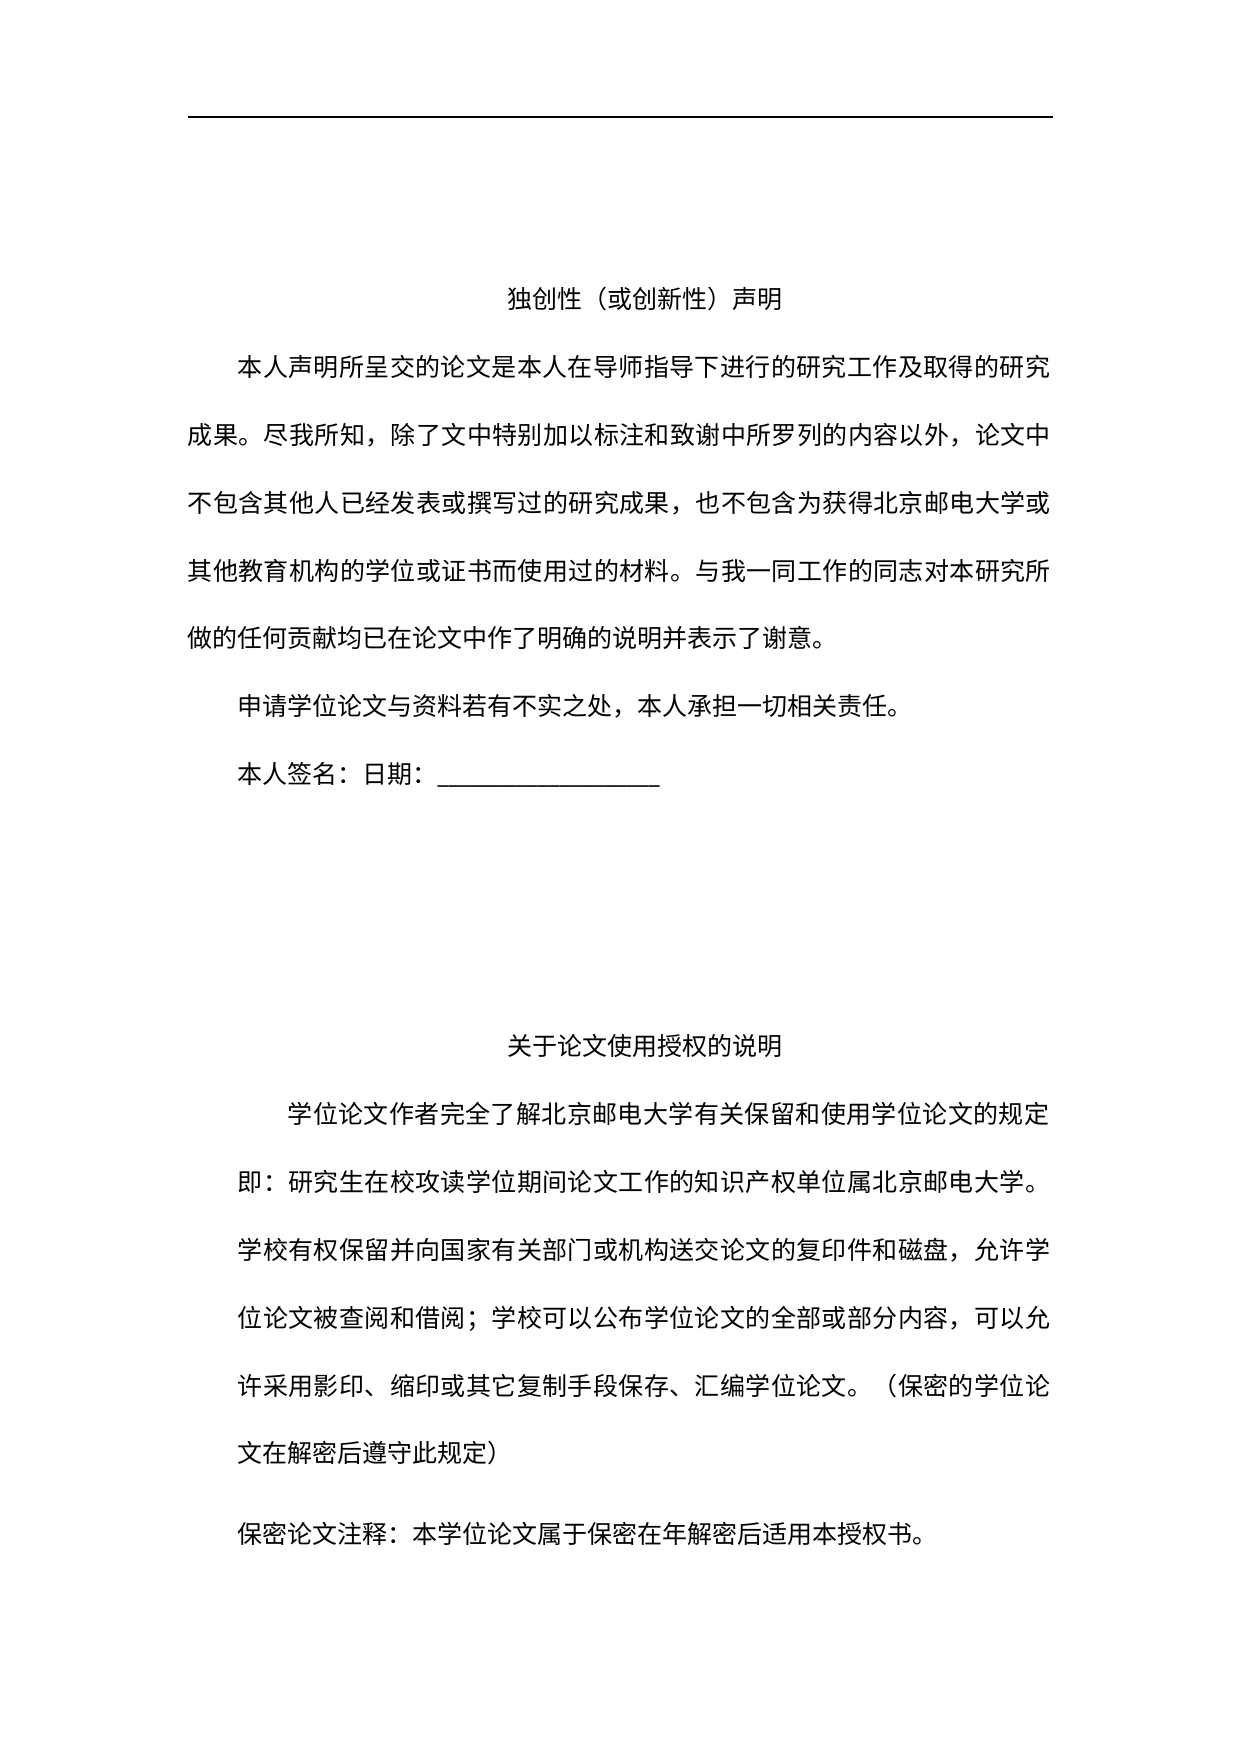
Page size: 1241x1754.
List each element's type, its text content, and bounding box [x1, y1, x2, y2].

text 关于论文使用授权的说明 [187, 1011, 1053, 1078]
text 本人签名：日期：____________________ [187, 739, 1053, 807]
text 保密论文注释：本学位论文属于保密在年解密后适用本授权书。 [187, 1498, 1053, 1566]
text 申请学位论文与资料若有不实之处，本人承担一切相关责任。 [187, 671, 1053, 739]
text 本人声明所呈交的论文是本人在导师指导下进行的研究工作及取得的研究成果。尽我所知，除了文中特别加以标注和致谢中所罗列的内容以外，论文中不包含其他人已经发表或撰写过的研究成果，也不包含为获得北京邮电大学或其他教育机构的学位或证书而使用过的材料。与我一同工作的同志对本研究所做的任何贡献均已在论文中作了明确的说明并表示了谢意。 [187, 331, 1053, 671]
text 独创性（或创新性）声明 [187, 263, 1053, 331]
text 学位论文作者完全了解北京邮电大学有关保留和使用学位论文的规定，即：研究生在校攻读学位期间论文工作的知识产权单位属北京邮电大学。学校有权保留并向国家有关部门或机构送交论文的复印件和磁盘，允许学位论文被查阅和借阅；学校可以公布学位论文的全部或部分内容，可以允许采用影印、缩印或其它复制手段保存、汇编学位论文。（保密的学位论文在解密后遵守此规定） [237, 1078, 1053, 1486]
